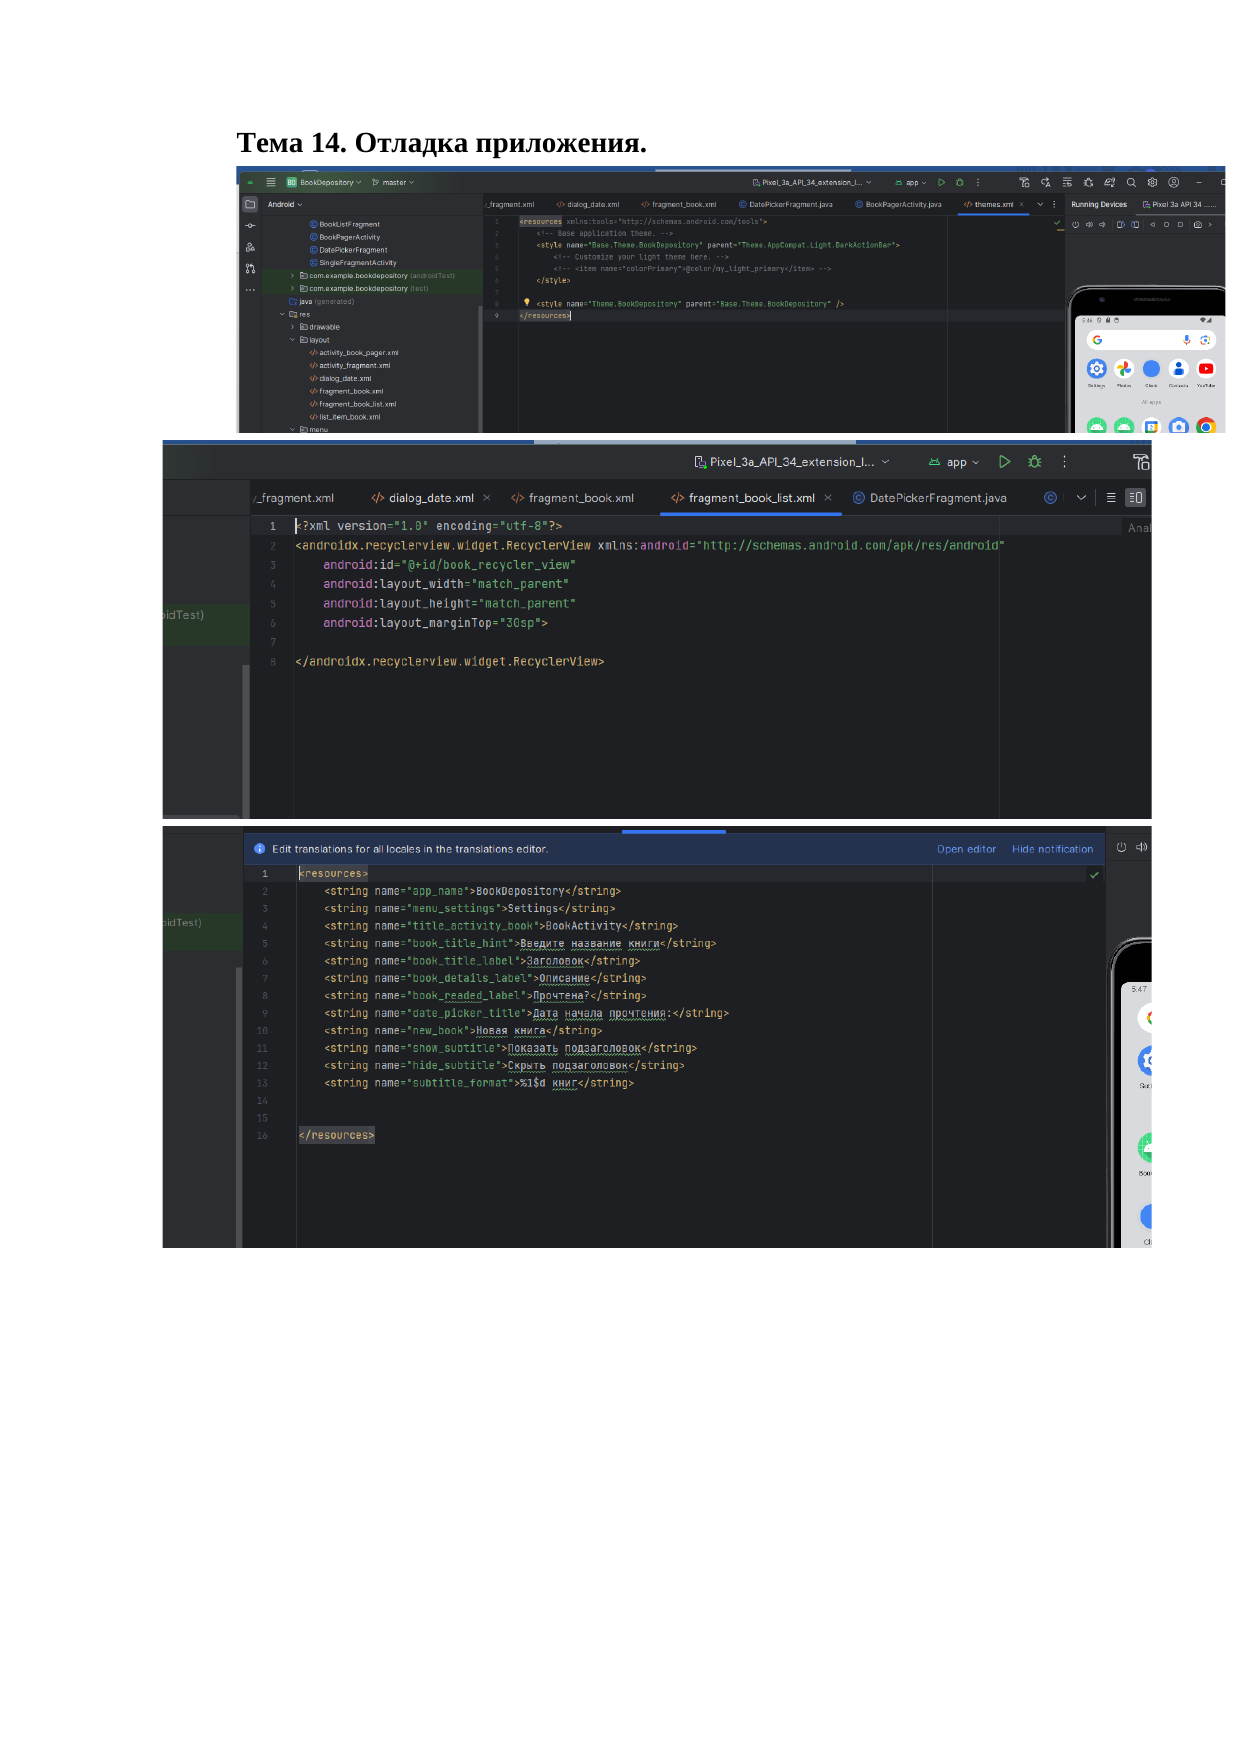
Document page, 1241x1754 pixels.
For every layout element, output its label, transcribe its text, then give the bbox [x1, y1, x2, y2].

picture [162, 826, 1152, 1248]
picture [162, 440, 1152, 819]
subtitle Тема 14. Отладка приложения. [162, 126, 1152, 159]
picture [236, 166, 1226, 433]
